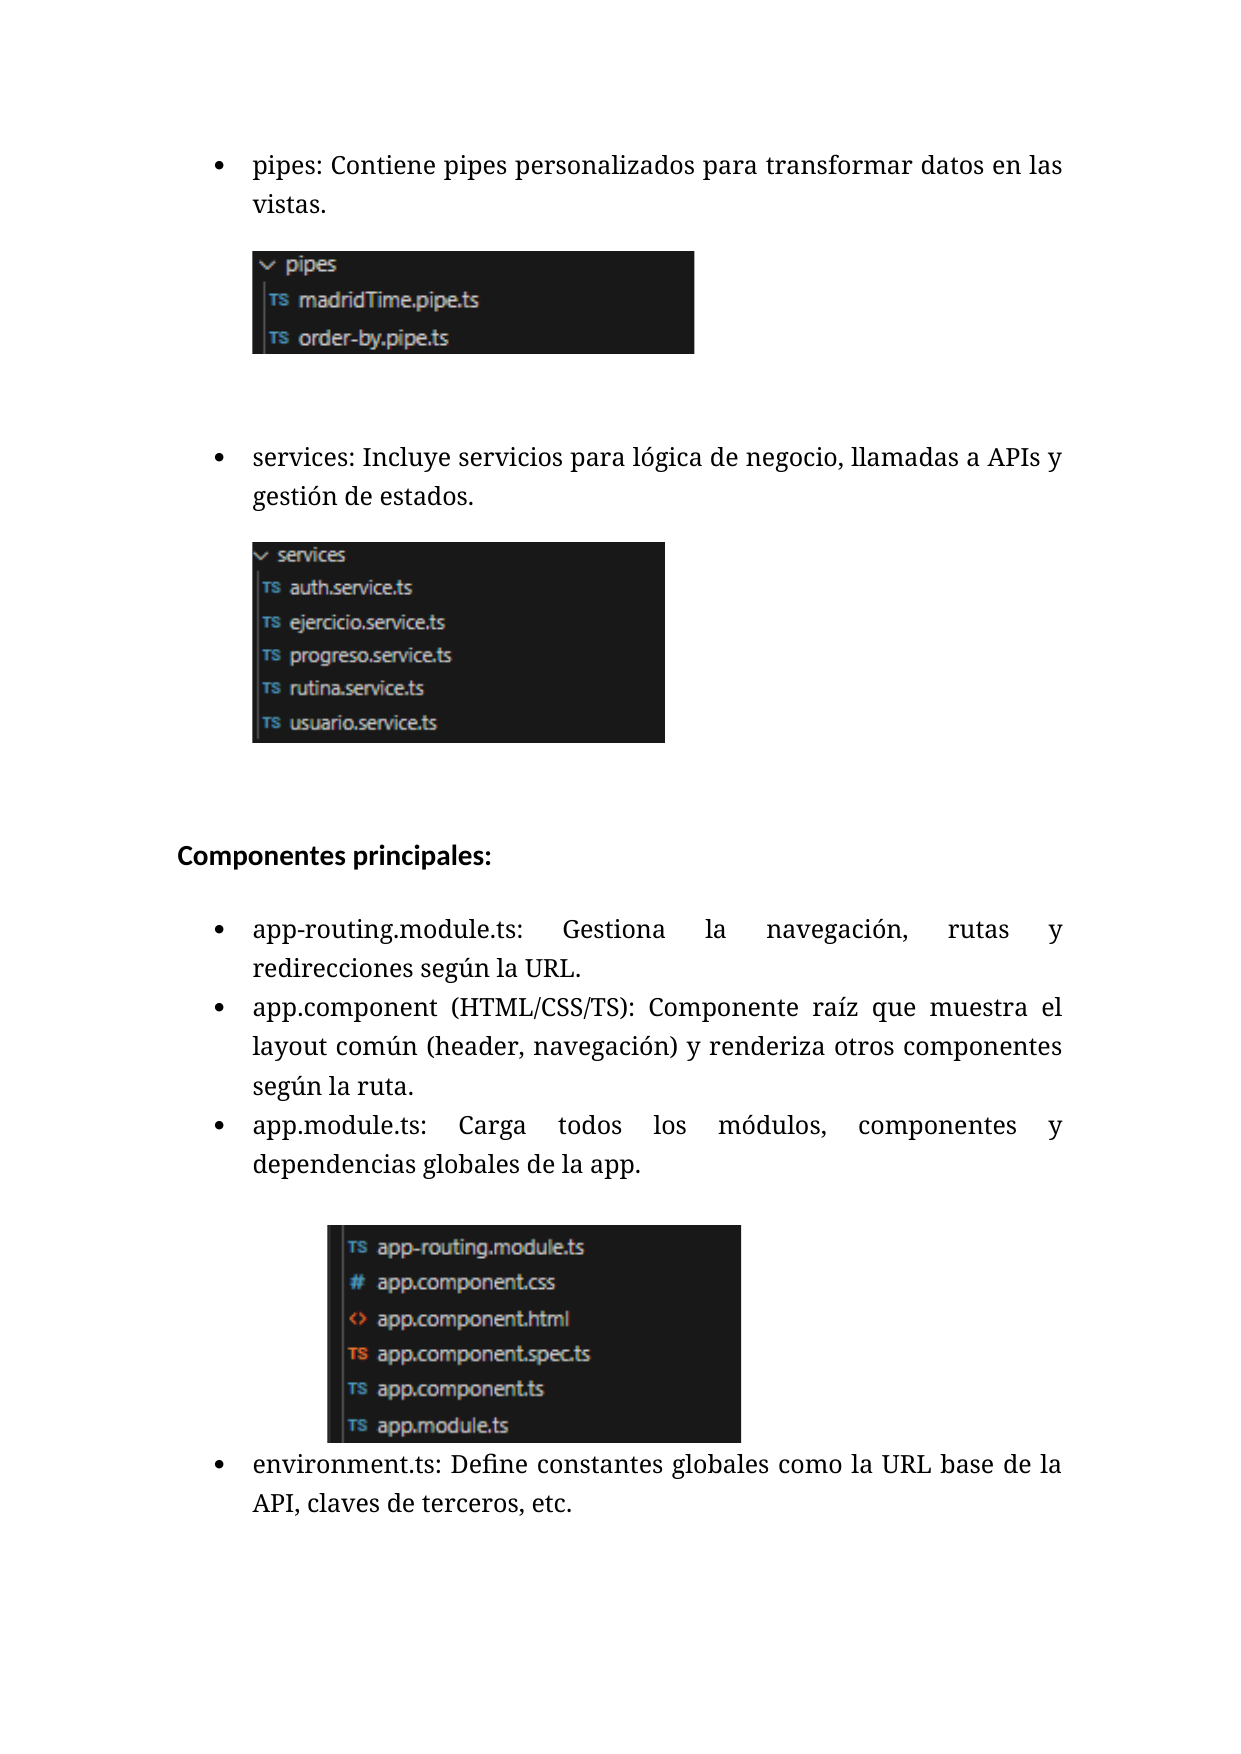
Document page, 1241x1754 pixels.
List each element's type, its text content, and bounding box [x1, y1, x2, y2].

list app-routing.module.ts: Gestiona la navegación, rutas y redirecciones según la URL. [215, 912, 1063, 985]
picture [252, 251, 695, 354]
picture [327, 1225, 742, 1443]
list app.module.ts: Carga todos los módulos, componentes y dependencias globales de la app. [215, 1107, 1063, 1181]
list services: Incluye servicios para lógica de negocio, llamadas a APIs y gestión de estados. [215, 439, 1063, 513]
picture [252, 542, 665, 743]
list environment.ts: Define constantes globales como la URL base de la API, claves de terceros, etc. [215, 1447, 1063, 1520]
list app.component (HTML/CSS/TS): Componente raíz que muestra el layout común (header, navegación) y renderiza otros componentes según la ruta. [215, 990, 1063, 1102]
list pipes: Contiene pipes personalizados para transformar datos en las vistas. [215, 148, 1063, 221]
subtitle Componentes principales: [177, 837, 1063, 873]
